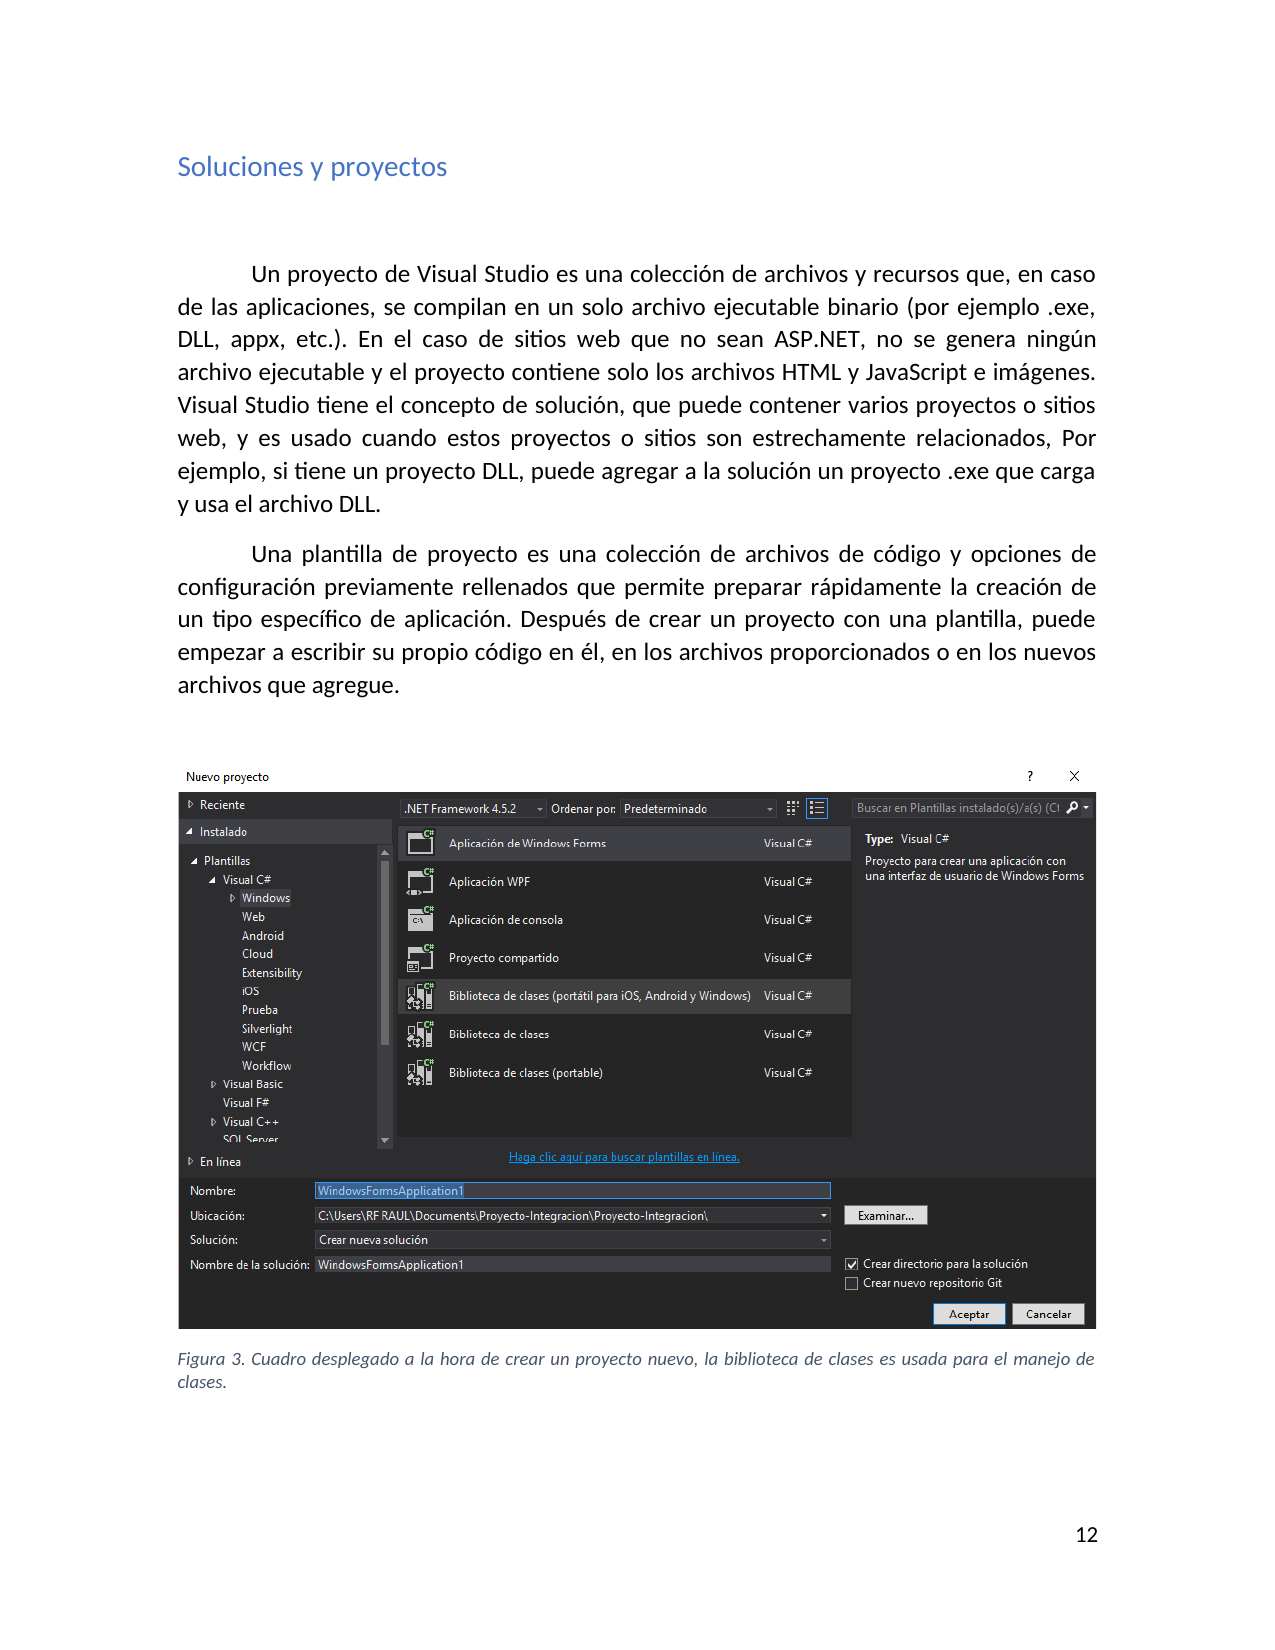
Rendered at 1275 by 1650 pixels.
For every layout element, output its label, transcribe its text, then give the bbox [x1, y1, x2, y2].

text Una plantilla de proyecto es una colección de archivos de código y opciones de configuración previamente rellenados que permite preparar rápidamente la creación de un tipo específico de aplicación. Después de crear un proyecto con una plantilla, puede empezar a escribir su propio código en él, en los archivos proporcionados o en los nuevos archivos que agregue. [177, 538, 1098, 700]
text Un proyecto de Visual Studio es una colección de archivos y recursos que, en caso de las aplicaciones, se compilan en un solo archivo ejecutable binario (por ejemplo .exe, DLL, appx, etc.). En el caso de sitios web que no sean ASP.NET, no se genera ningún archivo ejecutable y el proyecto contiene solo los archivos HTML y JavaScript e imágenes. Visual Studio tiene el concepto de solución, que puede contener varios proyectos o sitios web, y es usado cuando estos proyectos o sitios son estrechamente relacionados, Por ejemplo, si tiene un proyecto DLL, puede agregar a la solución un proyecto .exe que carga y usa el archivo DLL. [177, 258, 1098, 519]
text Soluciones y proyectos [177, 148, 1098, 183]
text Figura 3. Cuadro desplegado a la hora de crear un proyecto nuevo, la biblioteca de clases es usada para el manejo de clases. [177, 1347, 1098, 1393]
picture [178, 766, 1097, 1329]
